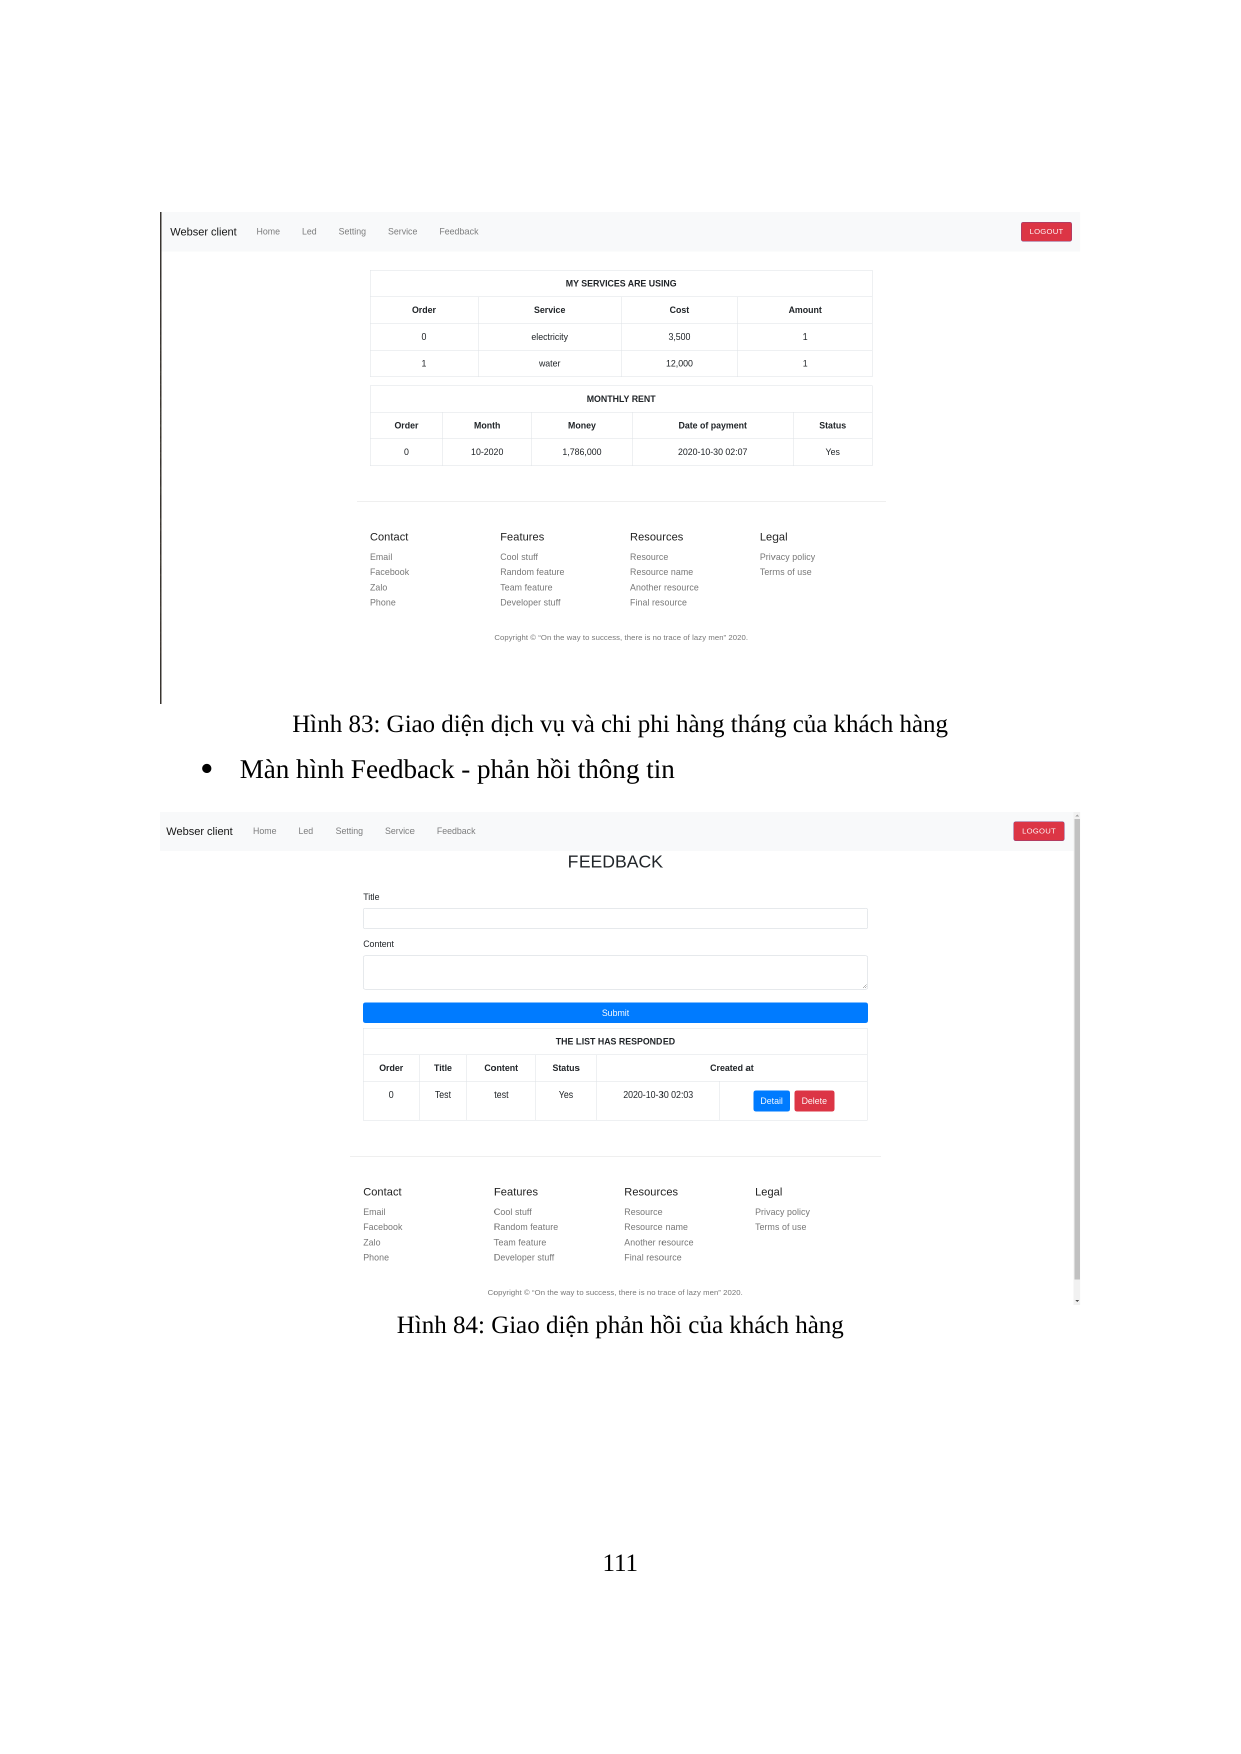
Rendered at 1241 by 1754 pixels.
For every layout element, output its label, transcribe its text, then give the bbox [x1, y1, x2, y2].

picture [160, 812, 1081, 1305]
picture [160, 212, 1081, 704]
